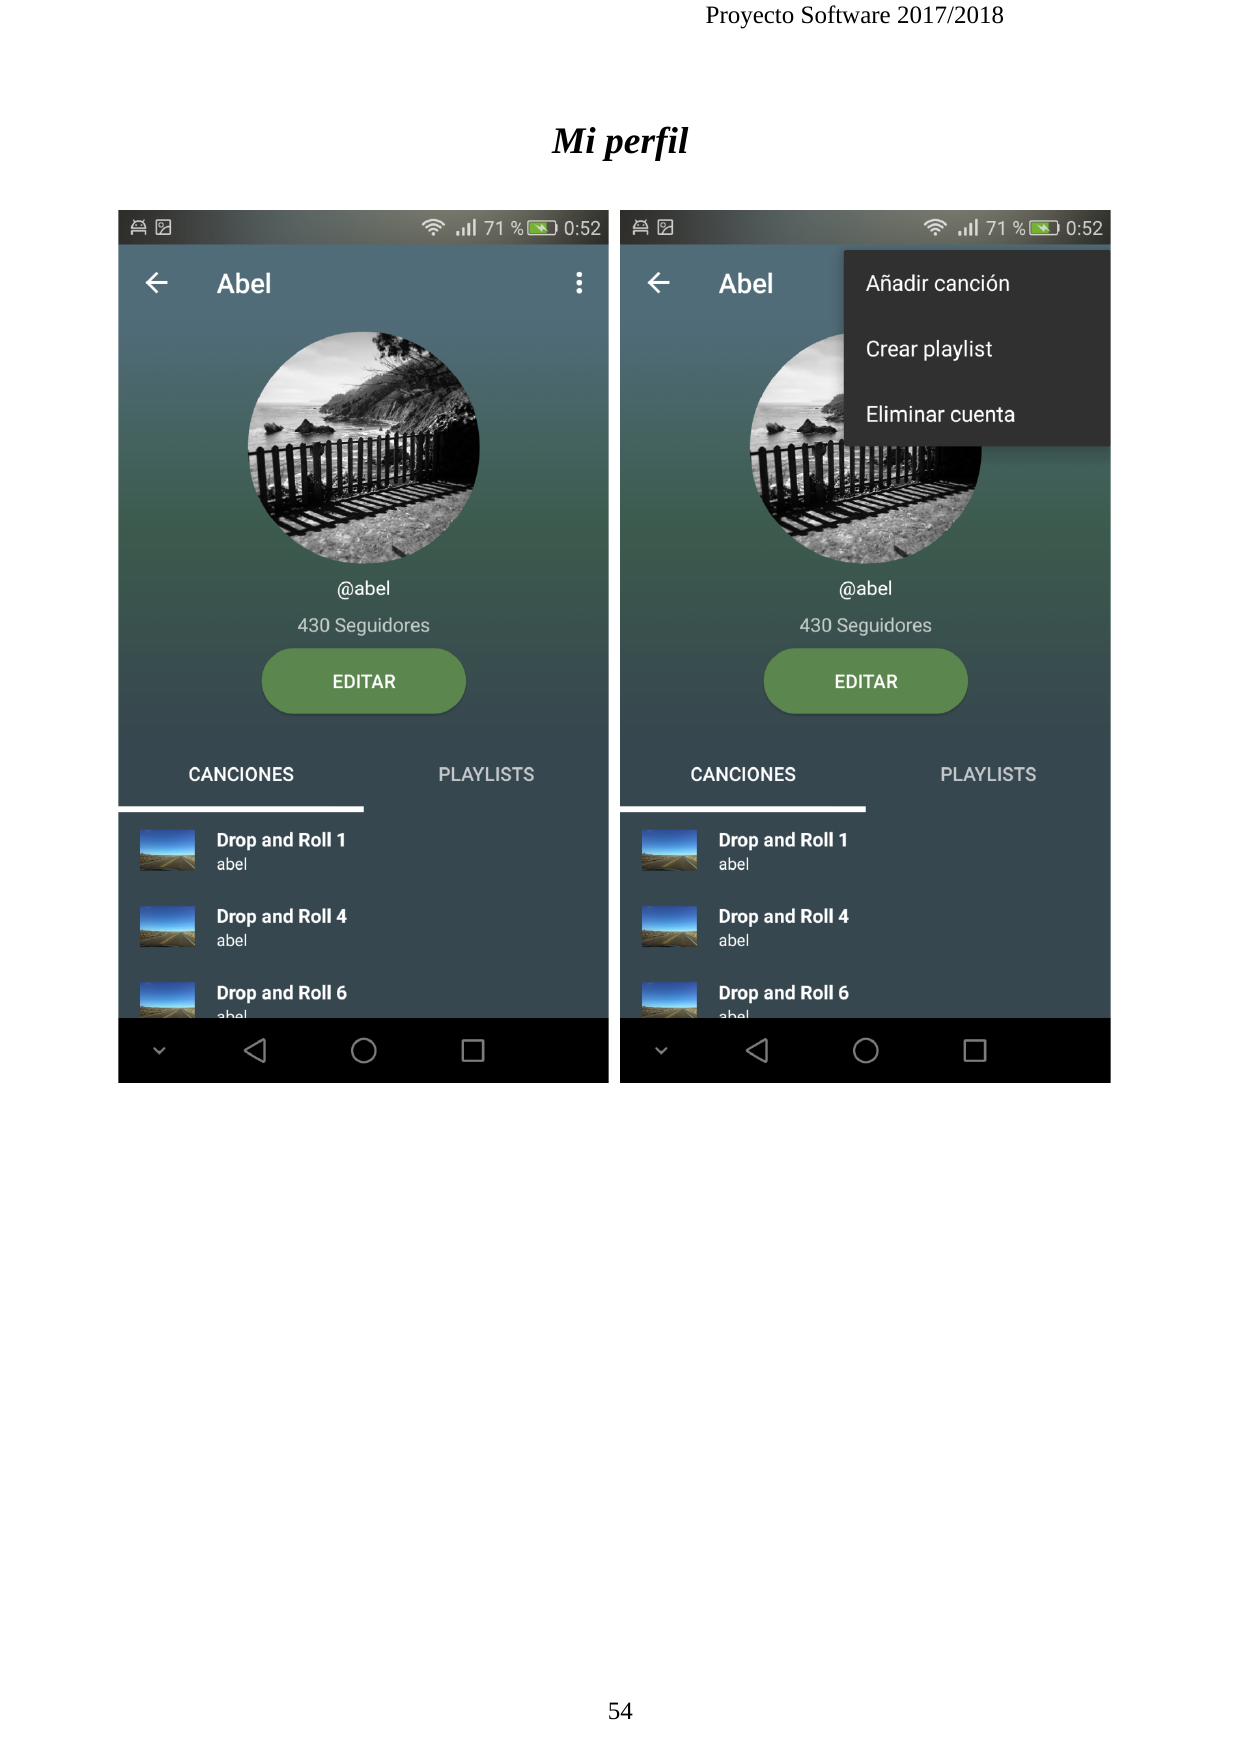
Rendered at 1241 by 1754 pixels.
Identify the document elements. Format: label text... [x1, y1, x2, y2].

picture [118, 210, 609, 1083]
table_header [615, 204, 1116, 1117]
table_header [113, 204, 614, 1117]
text Mi perfil [118, 118, 1122, 161]
picture [620, 210, 1111, 1083]
